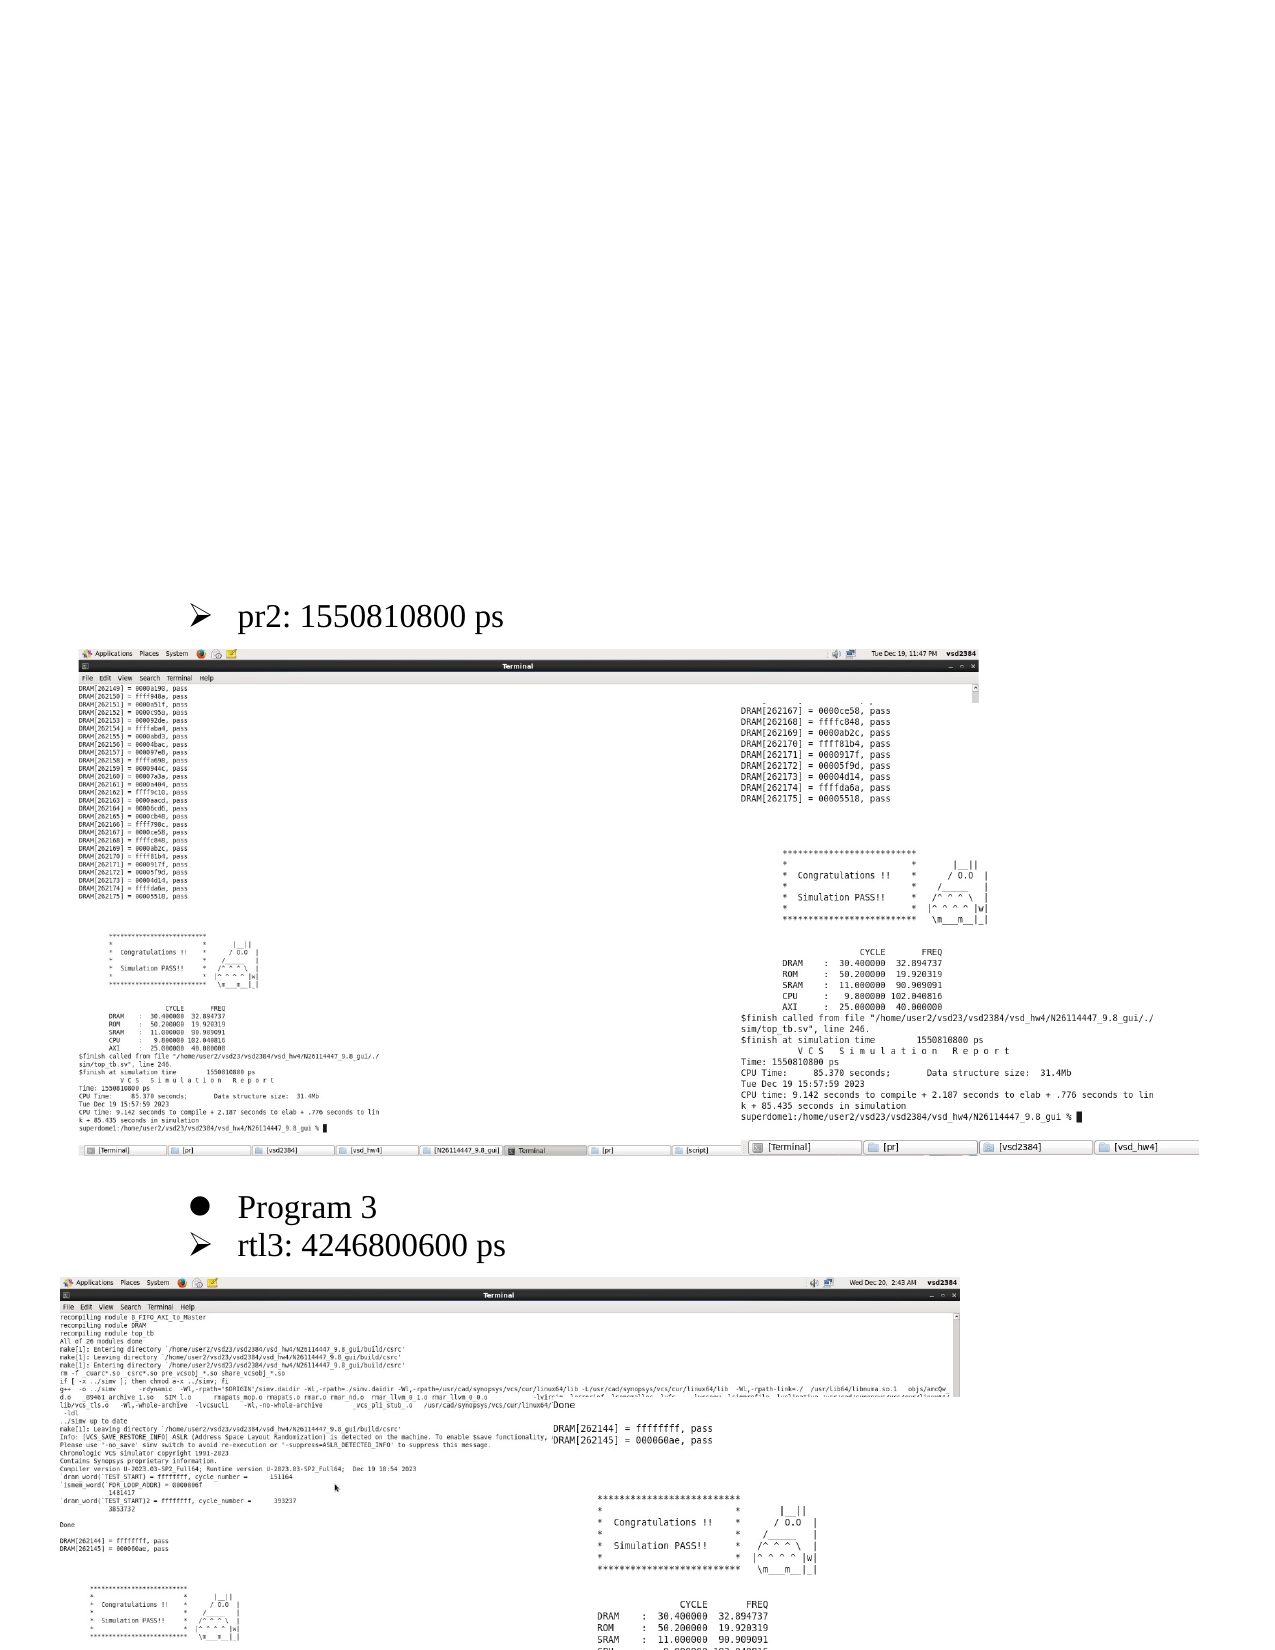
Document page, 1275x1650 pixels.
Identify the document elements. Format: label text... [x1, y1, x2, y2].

list Program 3 [187, 1187, 1087, 1226]
list pr2: 1550810800 ps [187, 597, 1087, 635]
list rtl3: 4246800600 ps [187, 1226, 1087, 1264]
picture [60, 1277, 1186, 1650]
picture [78, 649, 1199, 1156]
